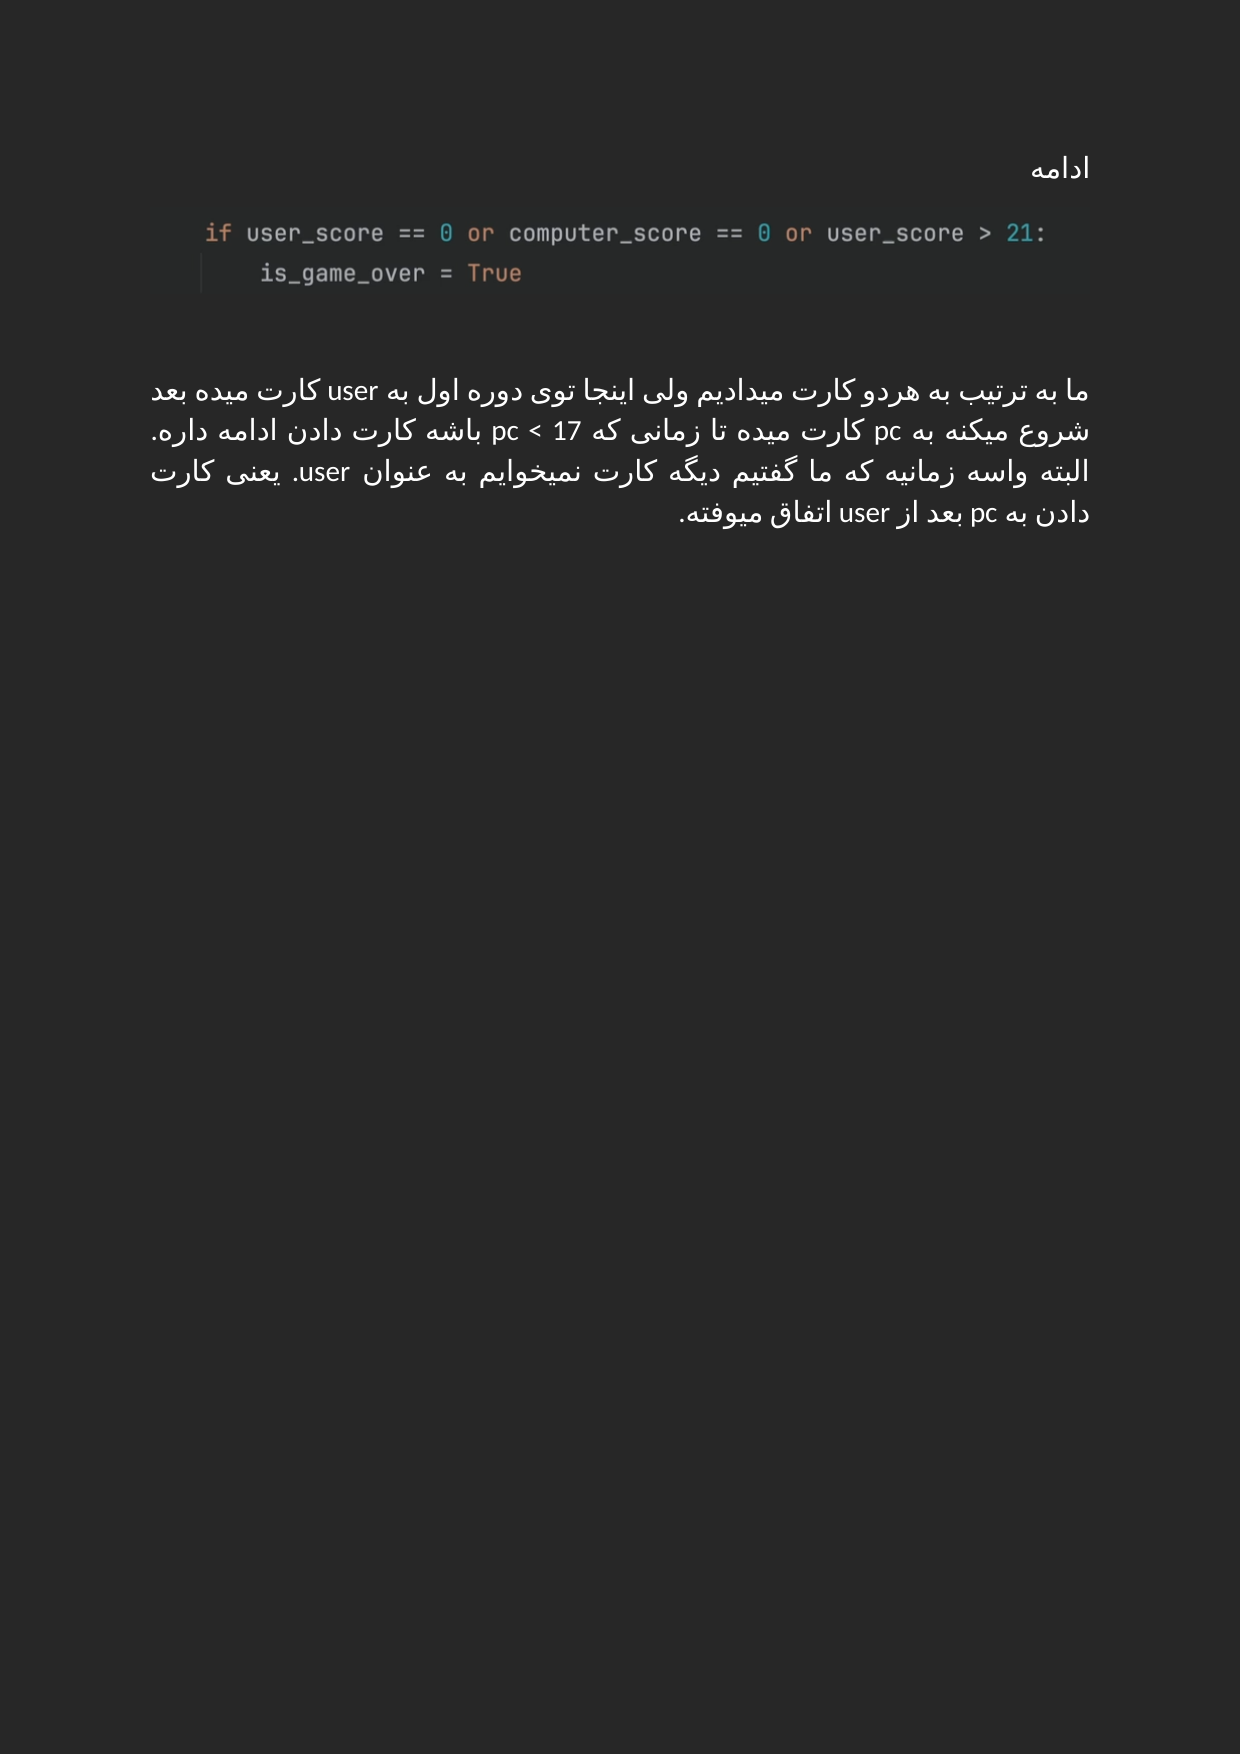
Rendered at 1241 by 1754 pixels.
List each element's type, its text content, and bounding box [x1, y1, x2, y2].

text ادامه [150, 150, 1090, 186]
text ما به ترتیب به هردو کارت میدادیم ولی اینجا توی دوره اول به user کارت میده بعد شروع میکنه به pc کارت میده تا زمانی که pc < 17 باشه کارت دادن ادامه داره. البته واسه زمانیه که ما گفتیم دیگه کارت نمیخوایم به عنوان user. یعنی کارت دادن به pc بعد از user اتفاق میوفته. [150, 372, 1090, 530]
picture [149, 207, 1090, 294]
